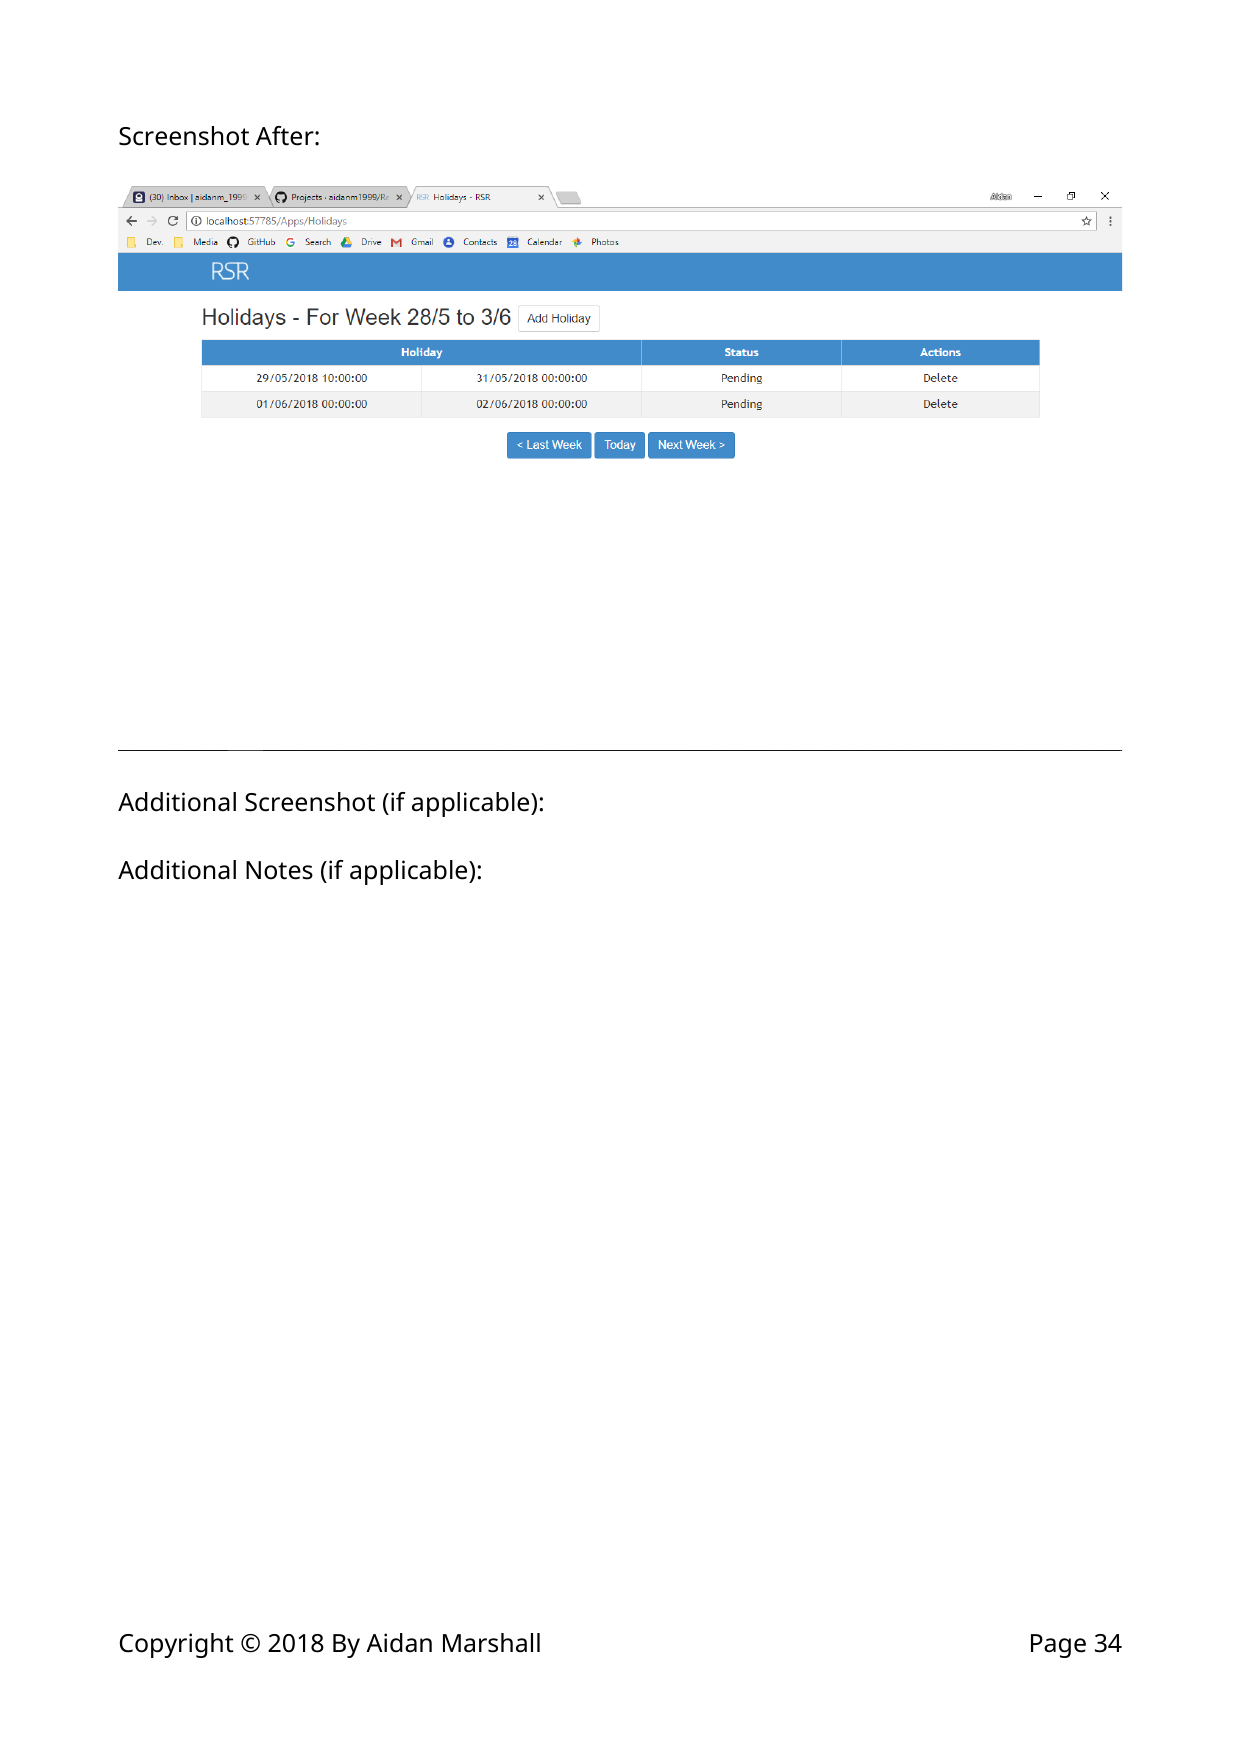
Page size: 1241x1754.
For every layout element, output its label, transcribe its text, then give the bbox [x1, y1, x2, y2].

text Additional Notes (if applicable): [118, 853, 1122, 887]
text Additional Screenshot (if applicable): [118, 785, 1122, 819]
picture [118, 186, 1123, 751]
text Screenshot After: [118, 118, 1122, 152]
